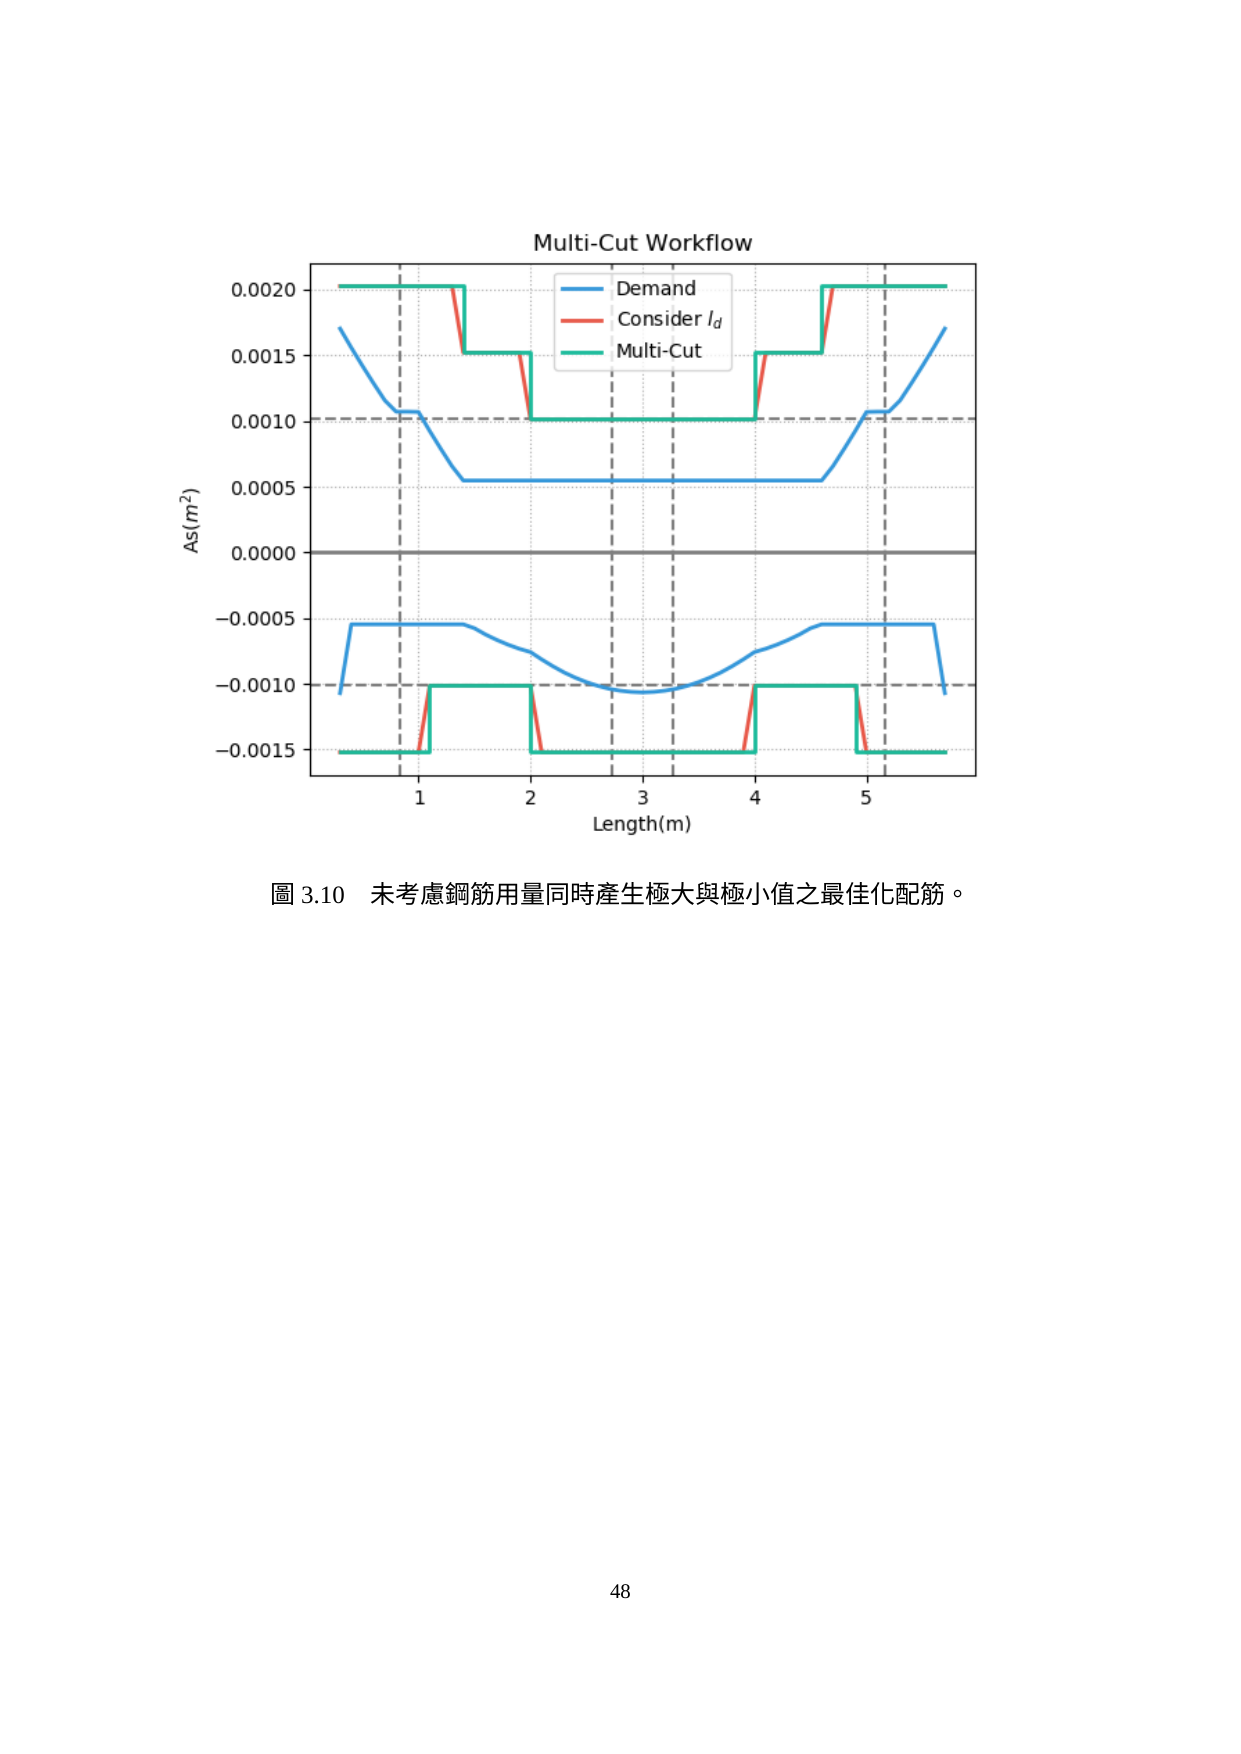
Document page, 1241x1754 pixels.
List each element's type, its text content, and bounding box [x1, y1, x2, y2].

picture [177, 184, 1063, 849]
